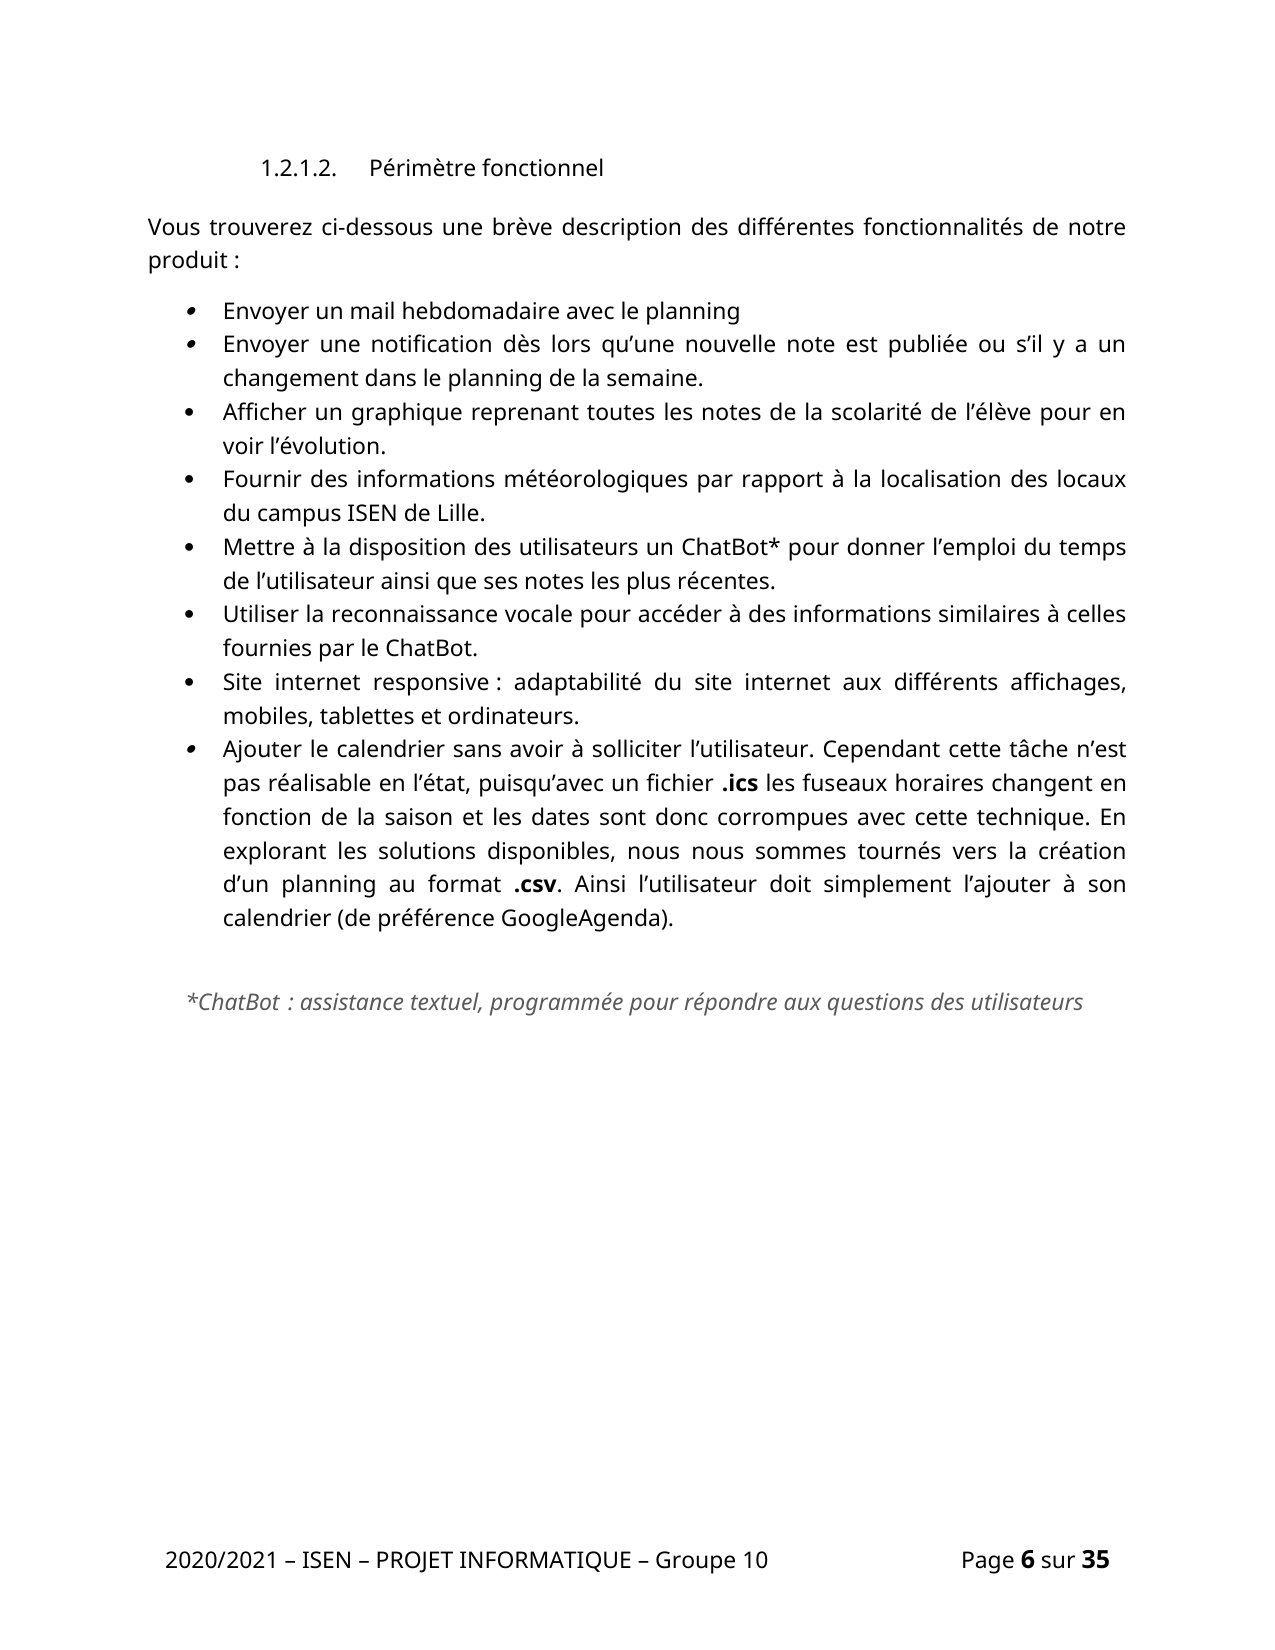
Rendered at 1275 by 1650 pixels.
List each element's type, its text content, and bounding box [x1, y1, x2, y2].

list Fournir des informations météorologiques par rapport à la localisation des locaux du campus ISEN de Lille. [185, 463, 1127, 528]
list Utiliser la reconnaissance vocale pour accéder à des informations similaires à celles fournies par le ChatBot. [185, 598, 1127, 663]
text Vous trouverez ci-dessous une brève description des différentes fonctionnalités de notre produit : [148, 211, 1127, 276]
list Mettre à la disposition des utilisateurs un ChatBot* pour donner l’emploi du temps de l’utilisateur ainsi que ses notes les plus récentes. [185, 531, 1127, 596]
list Afficher un graphique reprenant toutes les notes de la scolarité de l’élève pour en voir l’évolution. [185, 396, 1127, 461]
list Envoyer un mail hebdomadaire avec le planning [185, 295, 1127, 326]
text *ChatBot : assistance textuel, programmée pour répondre aux questions des utilisateurs [185, 986, 1127, 1018]
subtitle Périmètre fonctionnel [260, 152, 1127, 183]
list Envoyer une notification dès lors qu’une nouvelle note est publiée ou s’il y a un changement dans le planning de la semaine. [185, 328, 1127, 393]
list Site internet responsive : adaptabilité du site internet aux différents affichages, mobiles, tablettes et ordinateurs. [185, 666, 1127, 731]
list Ajouter le calendrier sans avoir à solliciter l’utilisateur. Cependant cette tâche n’est pas réalisable en l’état, puisqu’avec un fichier .ics les fuseaux horaires changent en fonction de la saison et les dates sont donc corrompues avec cette technique. En explorant les solutions disponibles, nous nous sommes tournés vers la création d’un planning au format .csv. Ainsi l’utilisateur doit simplement l’ajouter à son calendrier (de préférence GoogleAgenda). [185, 733, 1127, 933]
